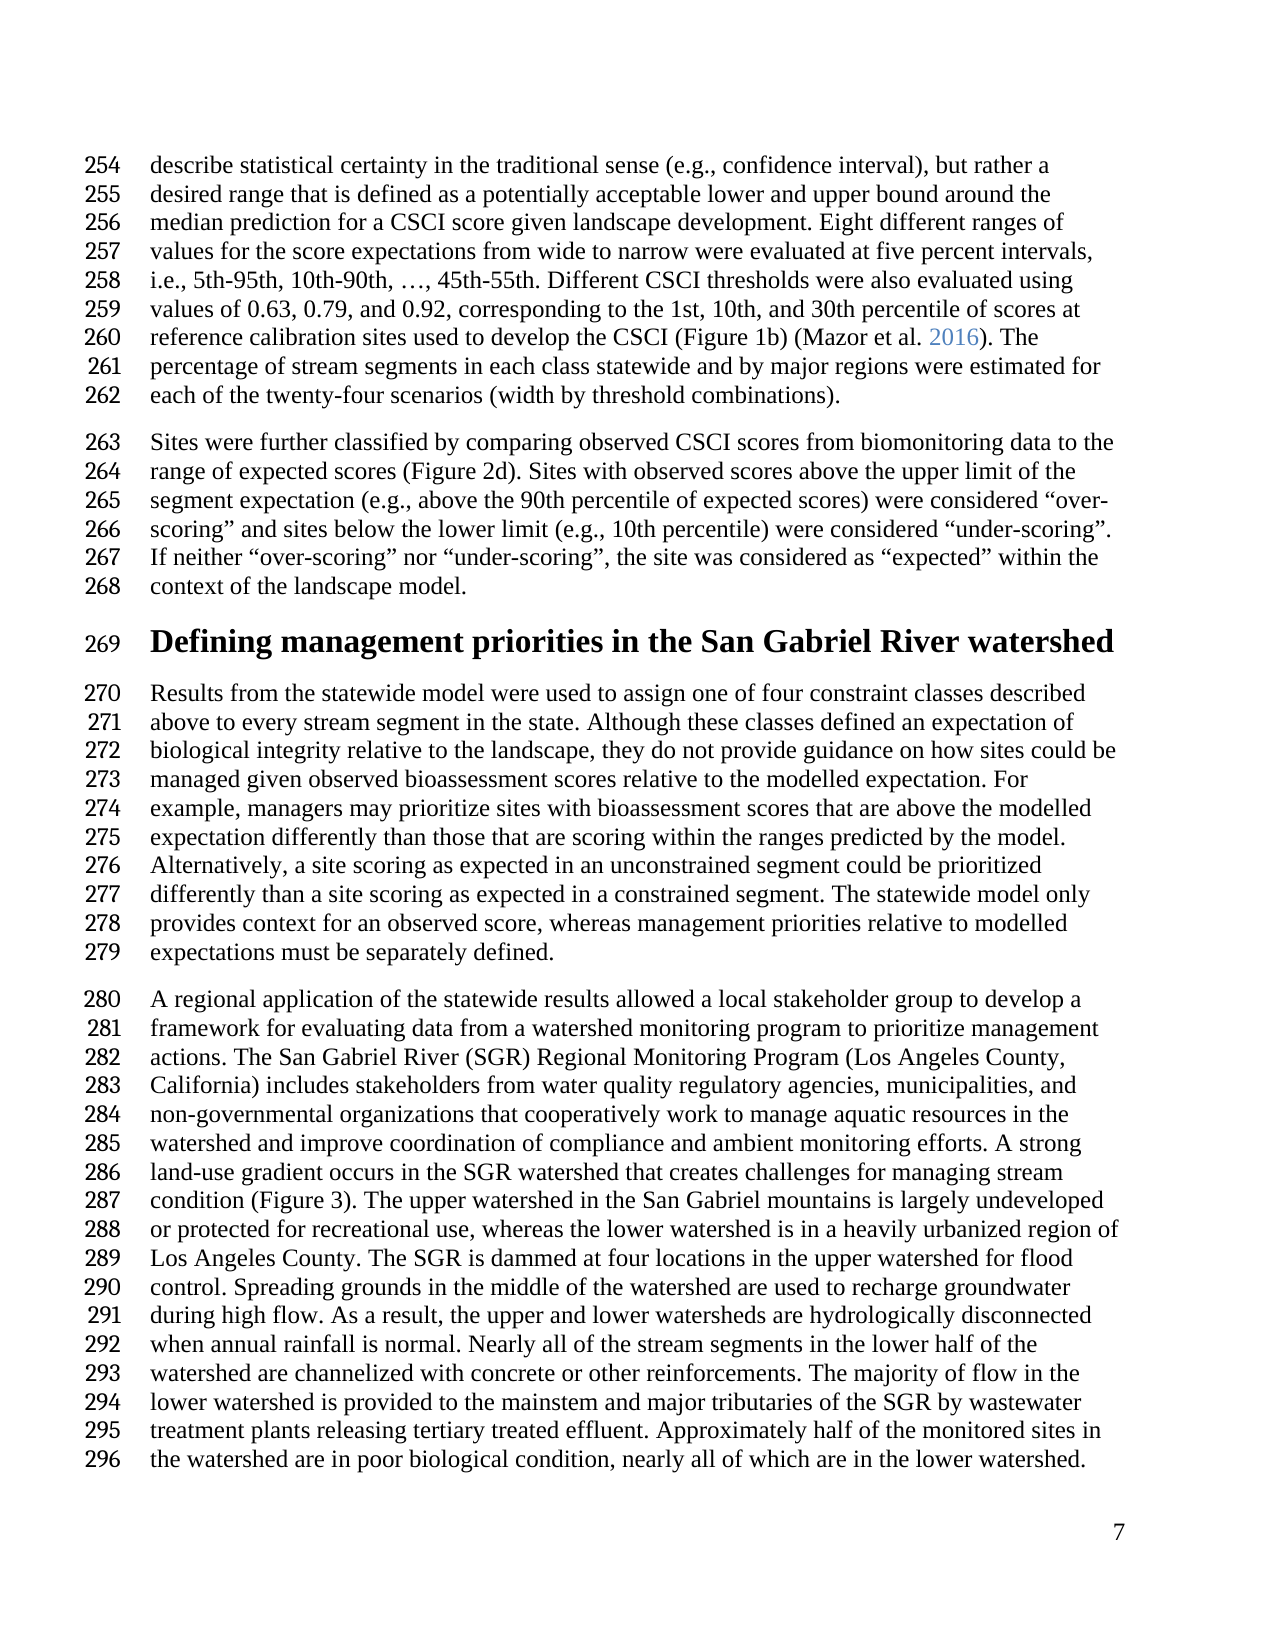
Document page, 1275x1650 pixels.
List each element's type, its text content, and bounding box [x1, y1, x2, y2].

text Results from the statewide model were used to assign one of four constraint classes described above to every stream segment in the state. Although these classes defined an expectation of biological integrity relative to the landscape, they do not provide guidance on how sites could be managed given observed bioassessment scores relative to the modelled expectation. For example, managers may prioritize sites with bioassessment scores that are above the modelled expectation differently than those that are scoring within the ranges predicted by the model. Alternatively, a site scoring as expected in an unconstrained segment could be prioritized differently than a site scoring as expected in a constrained segment. The statewide model only provides context for an observed score, whereas management priorities relative to modelled expectations must be separately defined. [150, 678, 1125, 965]
text Sites were further classified by comparing observed CSCI scores from biomonitoring data to the range of expected scores (Figure 2d). Sites with observed scores above the upper limit of the segment expectation (e.g., above the 90th percentile of expected scores) were considered “over-scoring” and sites below the lower limit (e.g., 10th percentile) were considered “under-scoring”. If neither “over-scoring” nor “under-scoring”, the site was considered as “expected” within the context of the landscape model. [150, 427, 1125, 600]
subtitle Defining management priorities in the San Gabriel River watershed [150, 621, 1125, 659]
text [150, 150, 1125, 409]
text A regional application of the statewide results allowed a local stakeholder group to develop a framework for evaluating data from a watershed monitoring program to prioritize management actions. The San Gabriel River (SGR) Regional Monitoring Program (Los Angeles County, California) includes stakeholders from water quality regulatory agencies, municipalities, and non-governmental organizations that cooperatively work to manage aquatic resources in the watershed and improve coordination of compliance and ambient monitoring efforts. A strong land-use gradient occurs in the SGR watershed that creates challenges for managing stream condition (Figure 3). The upper watershed in the San Gabriel mountains is largely undeveloped or protected for recreational use, whereas the lower watershed is in a heavily urbanized region of Los Angeles County. The SGR is dammed at four locations in the upper watershed for flood control. Spreading grounds in the middle of the watershed are used to recharge groundwater during high flow. As a result, the upper and lower watersheds are hydrologically disconnected when annual rainfall is normal. Nearly all of the stream segments in the lower half of the watershed are channelized with concrete or other reinforcements. The majority of flow in the lower watershed is provided to the mainstem and major tributaries of the SGR by wastewater treatment plants releasing tertiary treated effluent. Approximately half of the monitored sites in the watershed are in poor biological condition, nearly all of which are in the lower watershed. [150, 984, 1125, 1473]
